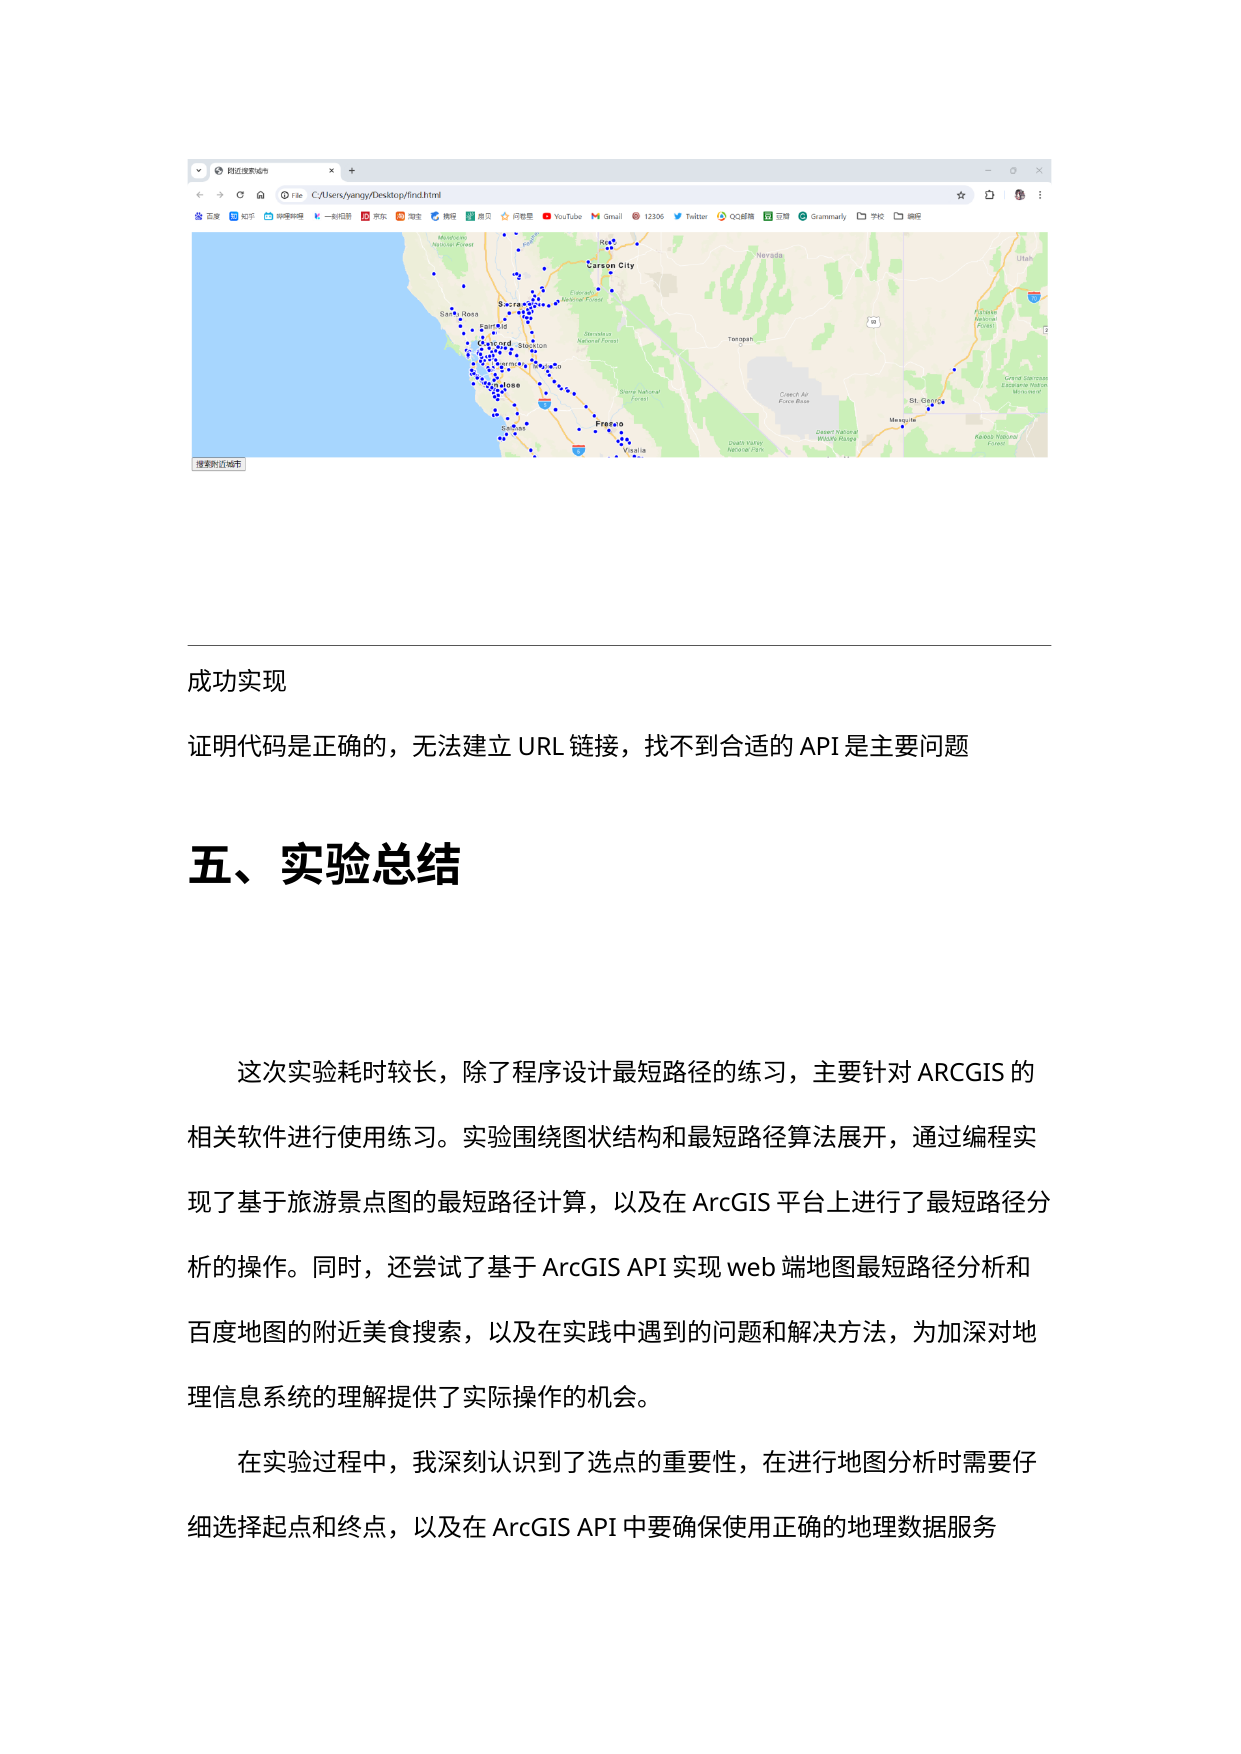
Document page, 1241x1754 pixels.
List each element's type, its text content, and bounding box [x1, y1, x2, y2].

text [187, 1428, 1053, 1558]
subtitle 五、实验总结 [187, 813, 1053, 910]
text 这次实验耗时较长，除了程序设计最短路径的练习，主要针对ARCGIS的相关软件进行使用练习。实验围绕图状结构和最短路径算法展开，通过编程实现了基于旅游景点图的最短路径计算，以及在ArcGIS平台上进行了最短路径分析的操作。同时，还尝试了基于ArcGIS API实现web端地图最短路径分析和百度地图的附近美食搜索，以及在实践中遇到的问题和解决方法，为加深对地理信息系统的理解提供了实际操作的机会。 [187, 1038, 1053, 1428]
picture [187, 159, 1052, 646]
text 证明代码是正确的，无法建立URL链接，找不到合适的API是主要问题 [187, 712, 1053, 777]
text 成功实现 [187, 647, 1053, 712]
